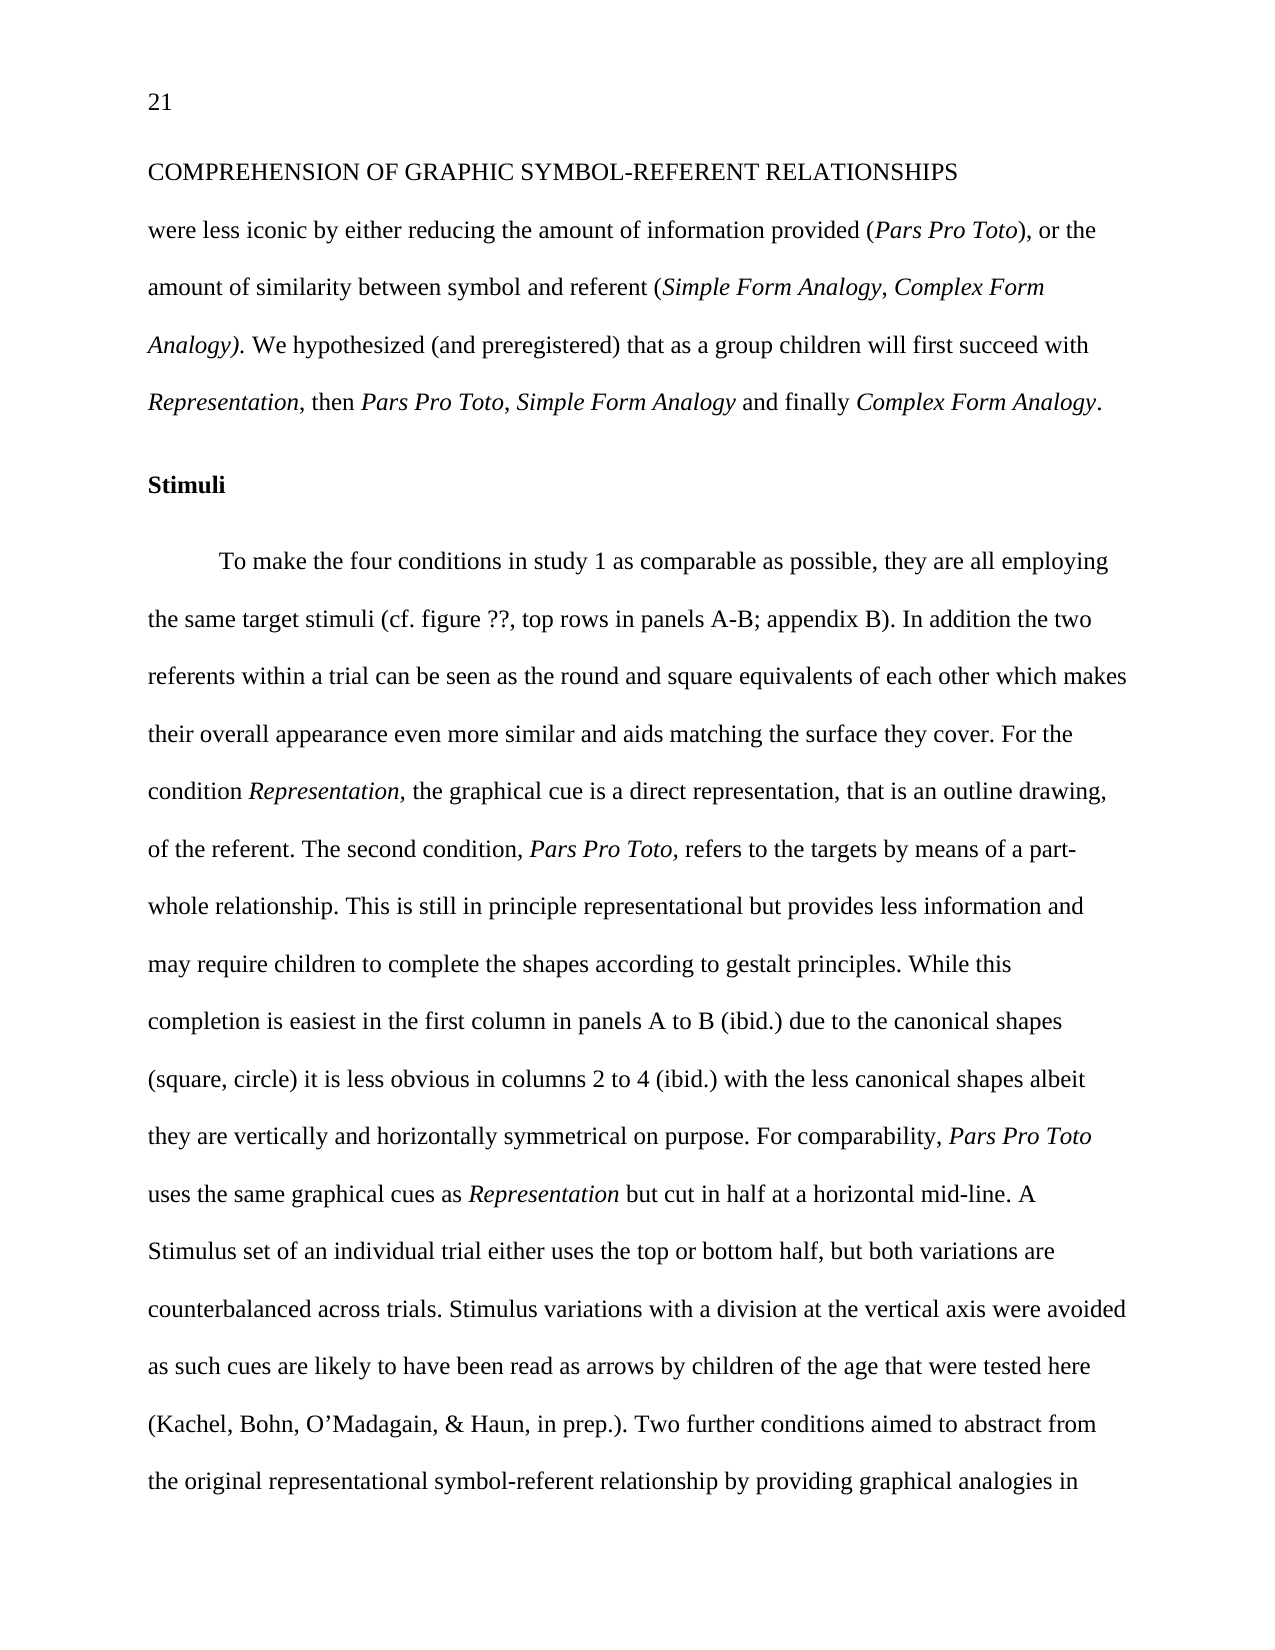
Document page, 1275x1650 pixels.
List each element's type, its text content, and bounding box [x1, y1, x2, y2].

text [148, 546, 1127, 1495]
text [148, 215, 1127, 416]
subtitle Stimuli [148, 470, 1127, 499]
